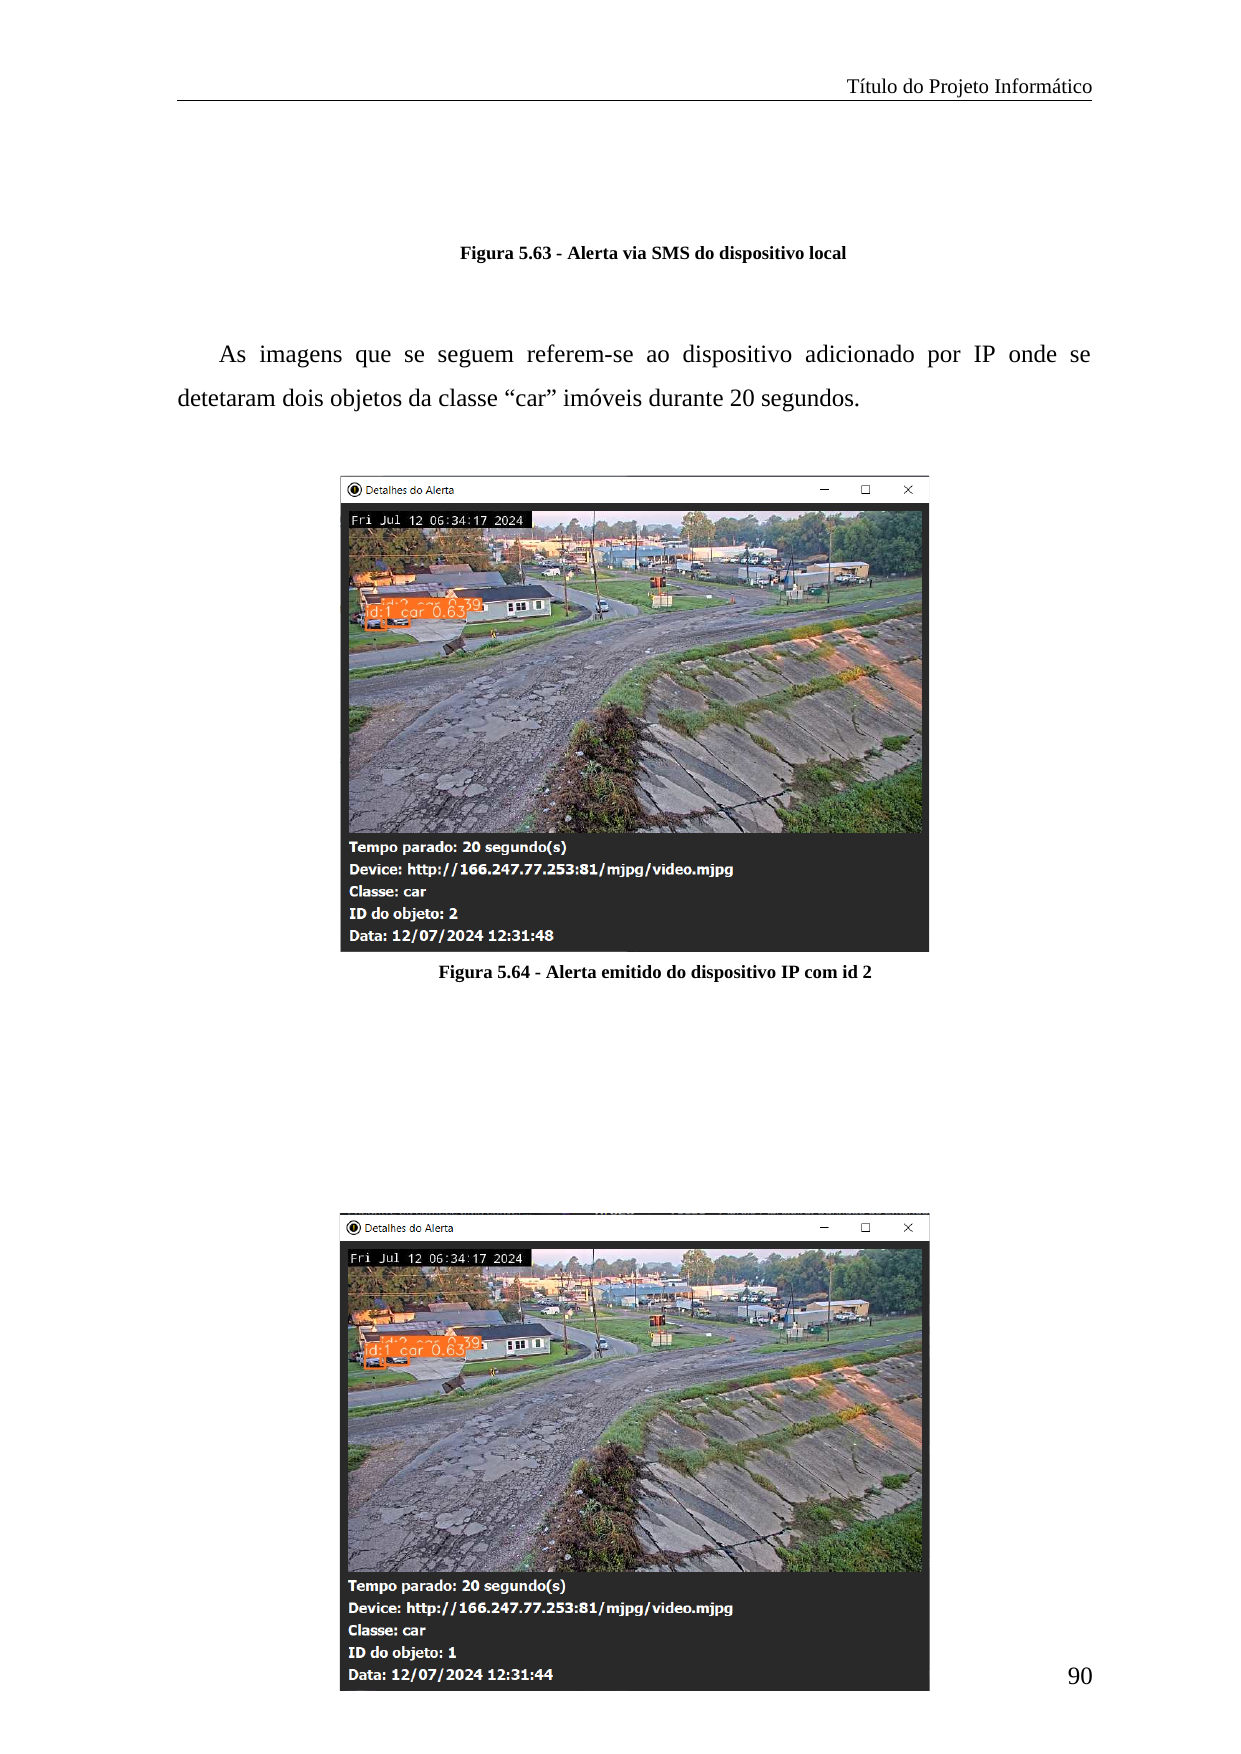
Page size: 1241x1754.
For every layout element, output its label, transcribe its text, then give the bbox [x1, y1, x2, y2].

picture [339, 1213, 930, 1691]
picture [340, 475, 930, 952]
text As imagens que se seguem referem-se ao dispositivo adicionado por IP onde se detetaram dois objetos da classe “car” imóveis durante 20 segundos. [177, 339, 1092, 411]
